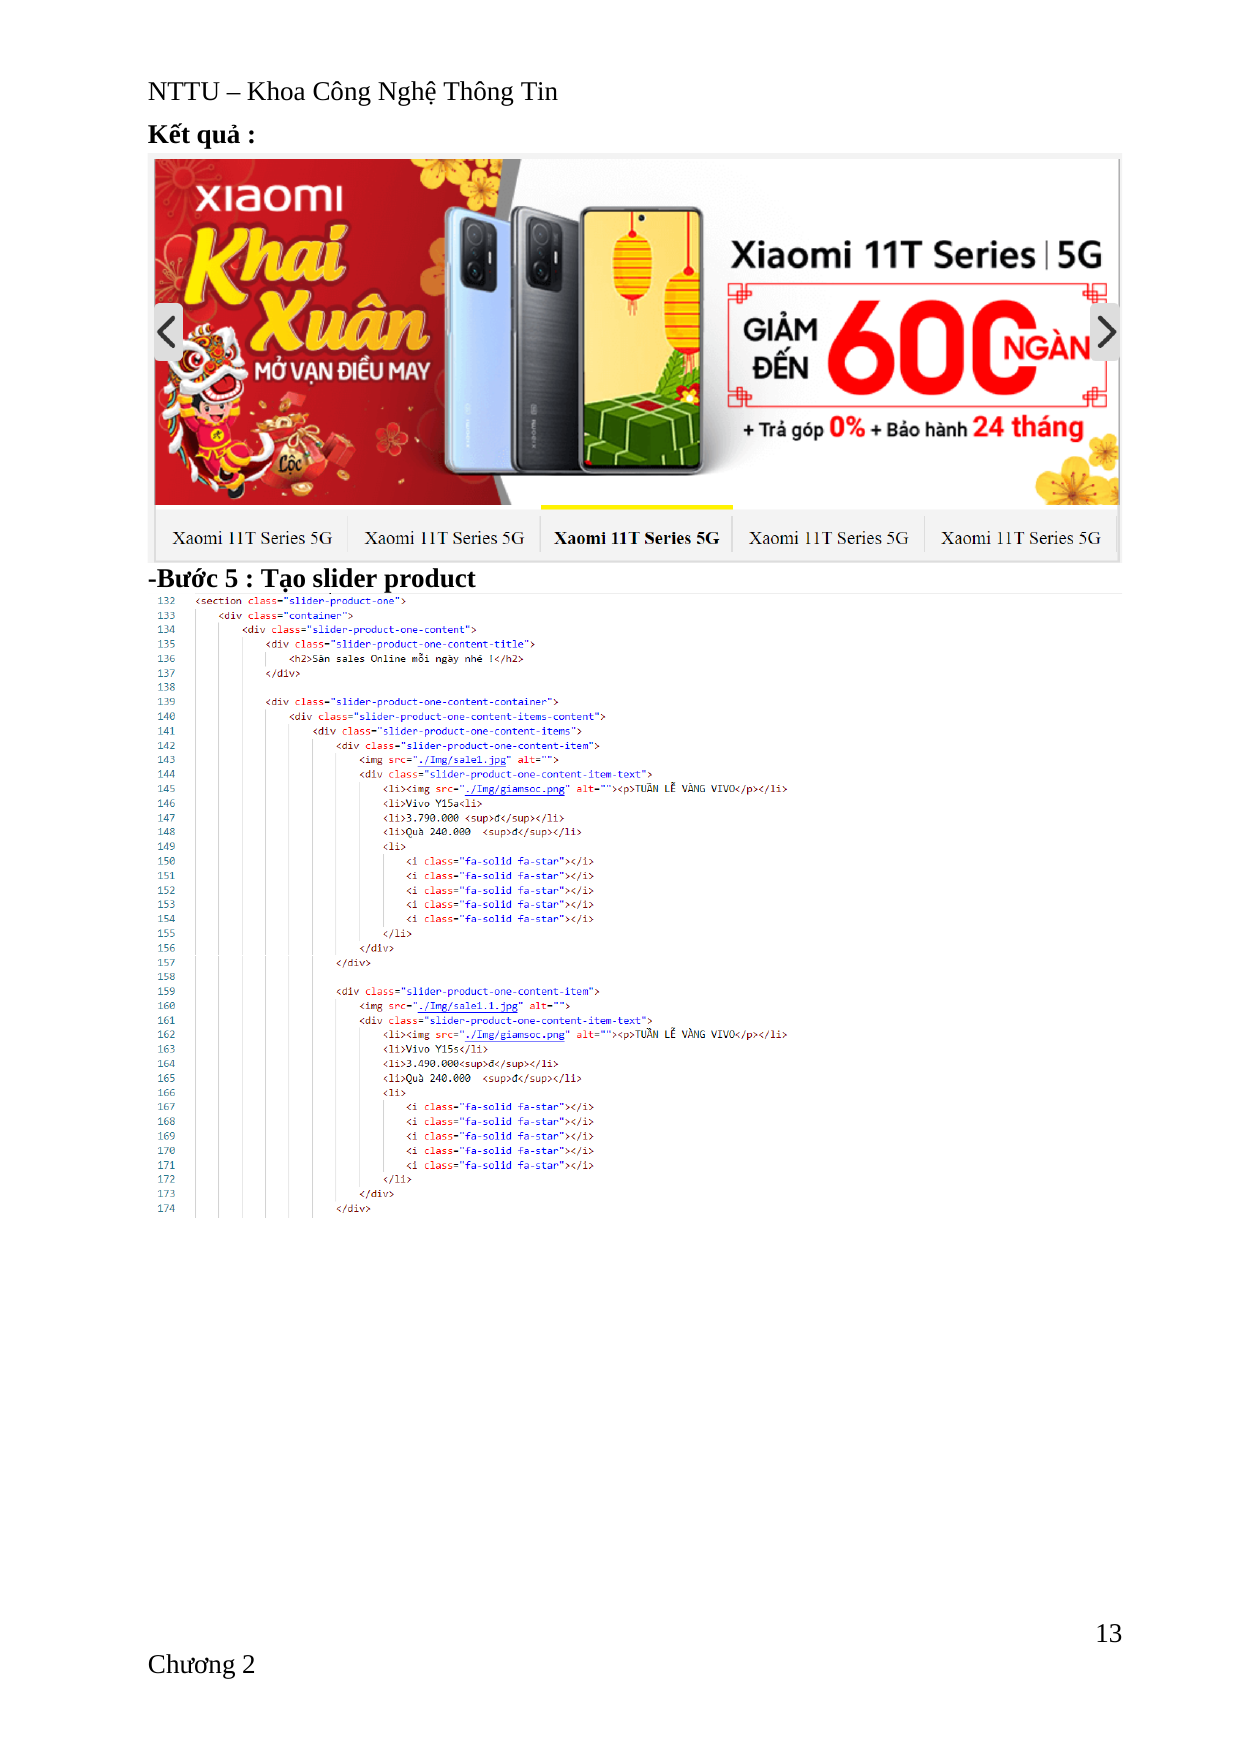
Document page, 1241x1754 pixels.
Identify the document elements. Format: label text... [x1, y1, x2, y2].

subtitle Kết quả : [148, 118, 1122, 149]
picture [147, 153, 1123, 563]
text -Bước 5 : Tạo slider product [148, 563, 1122, 593]
picture [147, 593, 1123, 1218]
